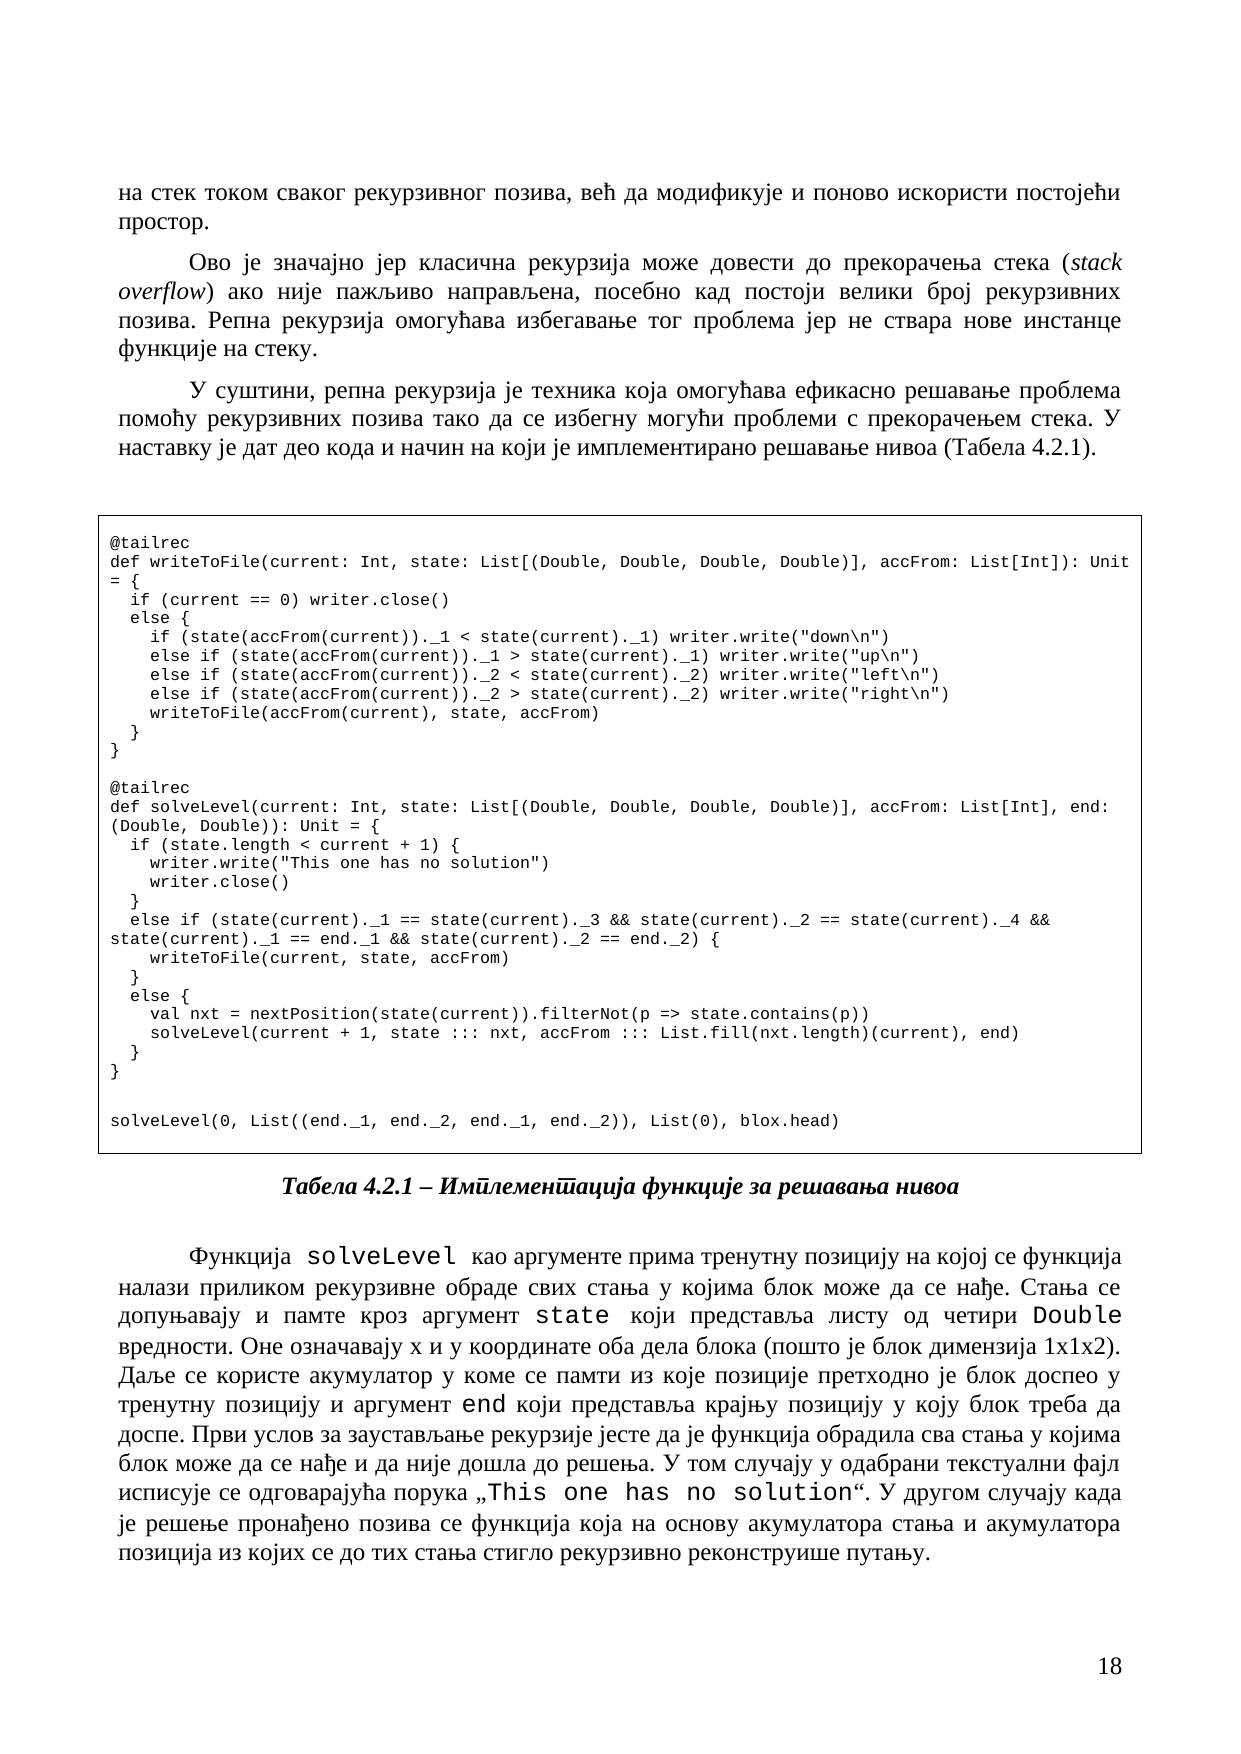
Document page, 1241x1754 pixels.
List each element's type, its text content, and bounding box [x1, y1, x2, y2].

text У суштини, репна рекурзија је техника која омогућава ефикасно решавање проблема помоћу рекурзивних позива тако да се избегну могући проблеми с прекорачењем стека. У наставку је дат део кода и начин на који је имплементирано решавање нивоа (Табела 4.2.1). [118, 375, 1122, 461]
text Табела 4.2.1 – Имплементација функције за решавања нивоа [118, 1171, 1122, 1199]
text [118, 177, 1122, 235]
table_header @tailrec def writeToFile(current: Int, state: List[(Double, Double, Double, Double)], accFrom: List[Int]): Unit = { if (current == 0) writer.close() else { if (state(accFrom(current))._1 < state(current)._1) writer.write("down\n") else if (state(accFrom(current))._1 > state(current)._1) writer.write("up\n") else if (state(accFrom(current))._2 < state(current)._2) writer.write("left\n") else if (state(accFrom(current))._2 > state(current)._2) writer.write("right\n") writeToFile(accFrom(current), state, accFrom) } } @tailrec def solveLevel(current: Int, state: List[(Double, Double, Double, Double)], accFrom: List[Int], end: (Double, Double)): Unit = { if (state.length < current + 1) { writer.write("This one has no solution") writer.close() } else if (state(current)._1 == state(current)._3 && state(current)._2 == state(current)._4 && state(current)._1 == end._1 && state(current)._2 == end._2) { writeToFile(current, state, accFrom) } else { val nxt = nextPosition(state(current)).filterNot(p => state.contains(p)) solveLevel(current + 1, state ::: nxt, accFrom ::: List.fill(nxt.length)(current), end) } } solveLevel(0, List((end._1, end._2, end._1, end._2)), List(0), blox.head) [99, 516, 1141, 1153]
text Функција solveLevel као аргументе прима тренутну позицију на којој се функција налази приликом рекурзивне обраде свих стања у којима блок може да се нађе. Стања се допуњавају и памте кроз аргумент state који представља листу од четири Double вредности. Оне означавају x и y координате оба дела блока (пошто је блок димензија 1x1x2). Даље се користе акумулатор у коме се памти из које позиције претходно је блок доспео у тренутну позицију и аргумент end који представља крајњу позицију у коју блок треба да доспе. Први услов за заустављање рекурзије јесте да је функција обрадила сва стања у којима блок може да се нађе и да није дошла до решења. У том случају у одабрани текстуални фајл исписује се одговарајућа порука „This one has no solution“. У другом случају када је решење пронађено позива се функција која на основу акумулатора стања и акумулатора позиција из којих се до тих стања стигло рекурзивно реконструише путању. [118, 1241, 1122, 1565]
text Ово је значајно јер класична рекурзија може довести до прекорачења стека (stack overflow) ако није пажљиво направљена, посебно кад постоји велики број рекурзивних позива. Репна рекурзија омогућава избегавање тог проблема јер не ствара нове инстанце функције на стеку. [118, 247, 1122, 362]
